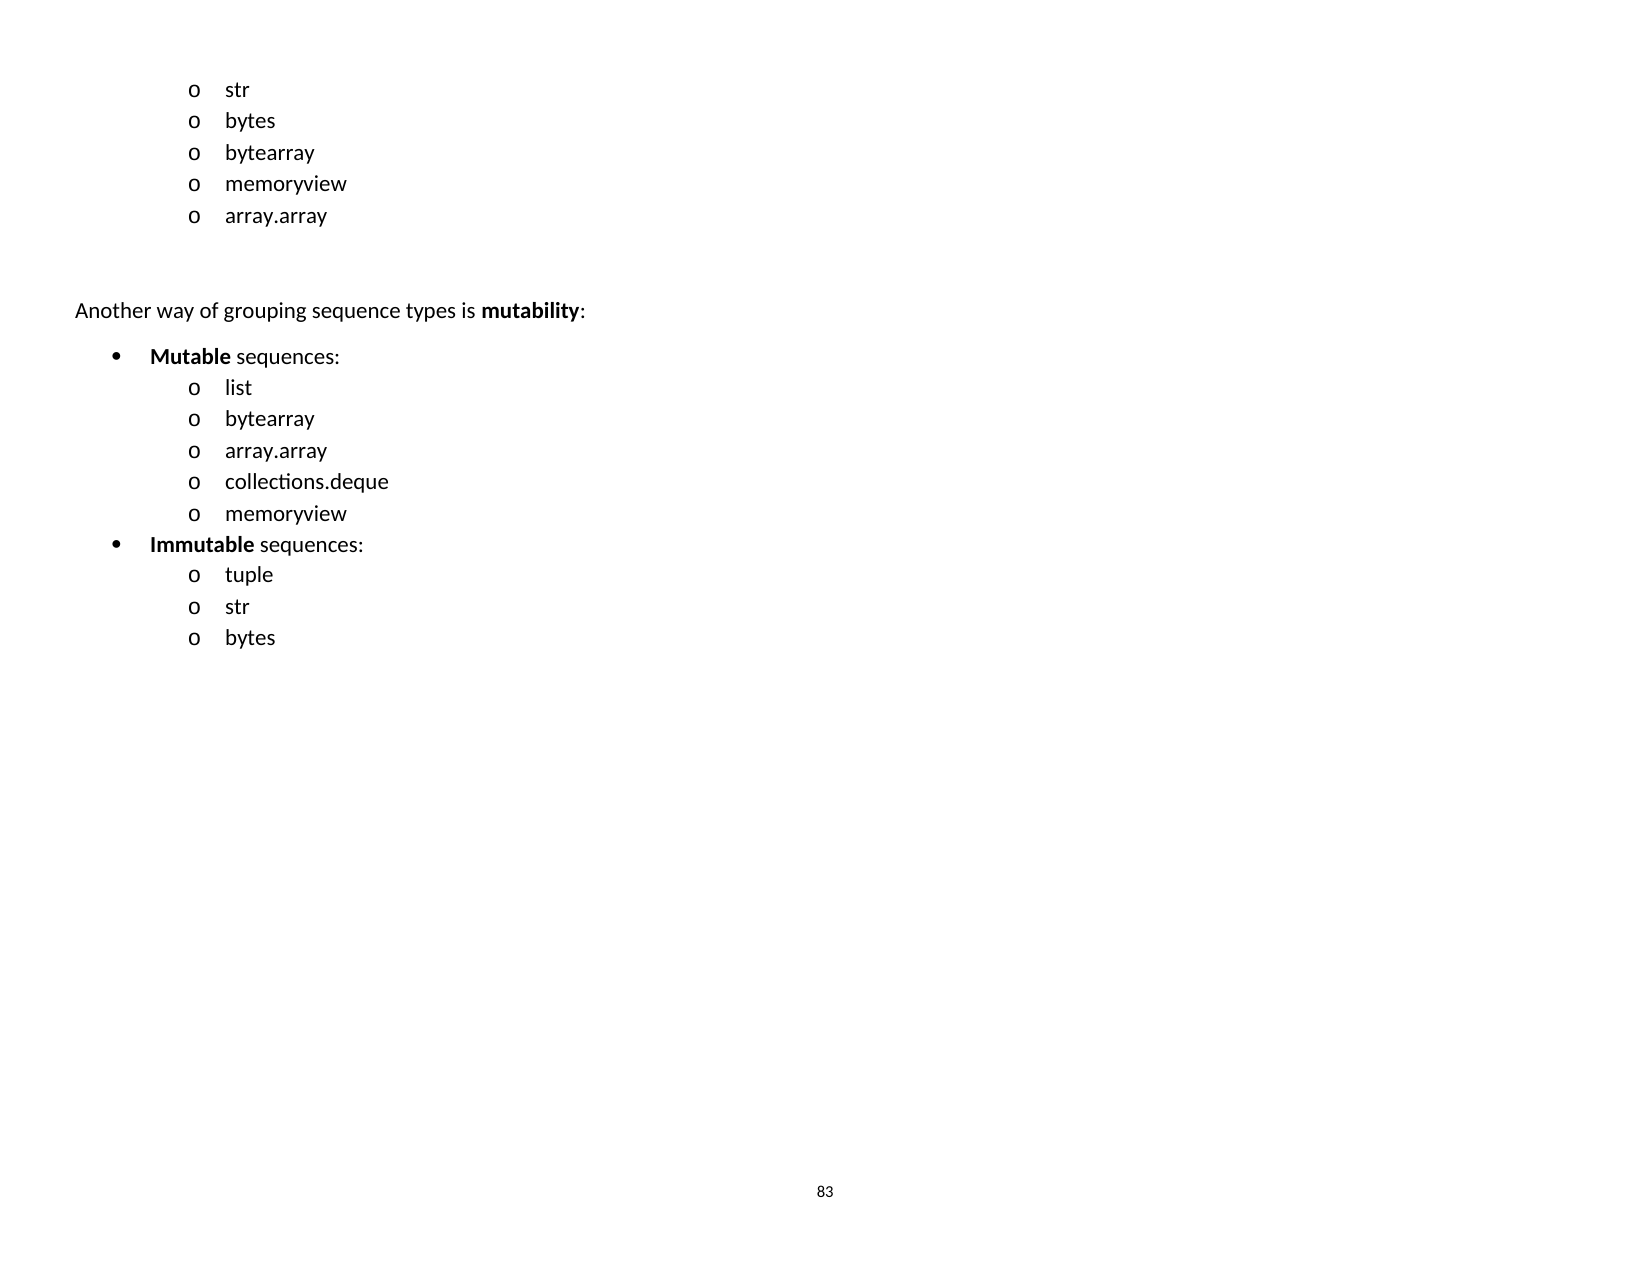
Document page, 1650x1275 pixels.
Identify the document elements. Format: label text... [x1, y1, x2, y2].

list Immutable sequences: [112, 530, 1575, 558]
list bytes [187, 623, 1575, 652]
list memoryview [187, 499, 1575, 528]
list bytearray [187, 404, 1575, 433]
list Mutable sequences: [112, 343, 1575, 371]
list array.array [187, 436, 1575, 465]
list collections.deque [187, 467, 1575, 496]
list memoryview [187, 169, 1575, 198]
list str [187, 75, 1575, 104]
list list [187, 373, 1575, 402]
list array.array [187, 201, 1575, 230]
list bytearray [187, 138, 1575, 167]
text Another way of grouping sequence types is mutability: [75, 296, 1575, 324]
list bytes [187, 106, 1575, 136]
list str [187, 592, 1575, 621]
list tuple [187, 560, 1575, 589]
